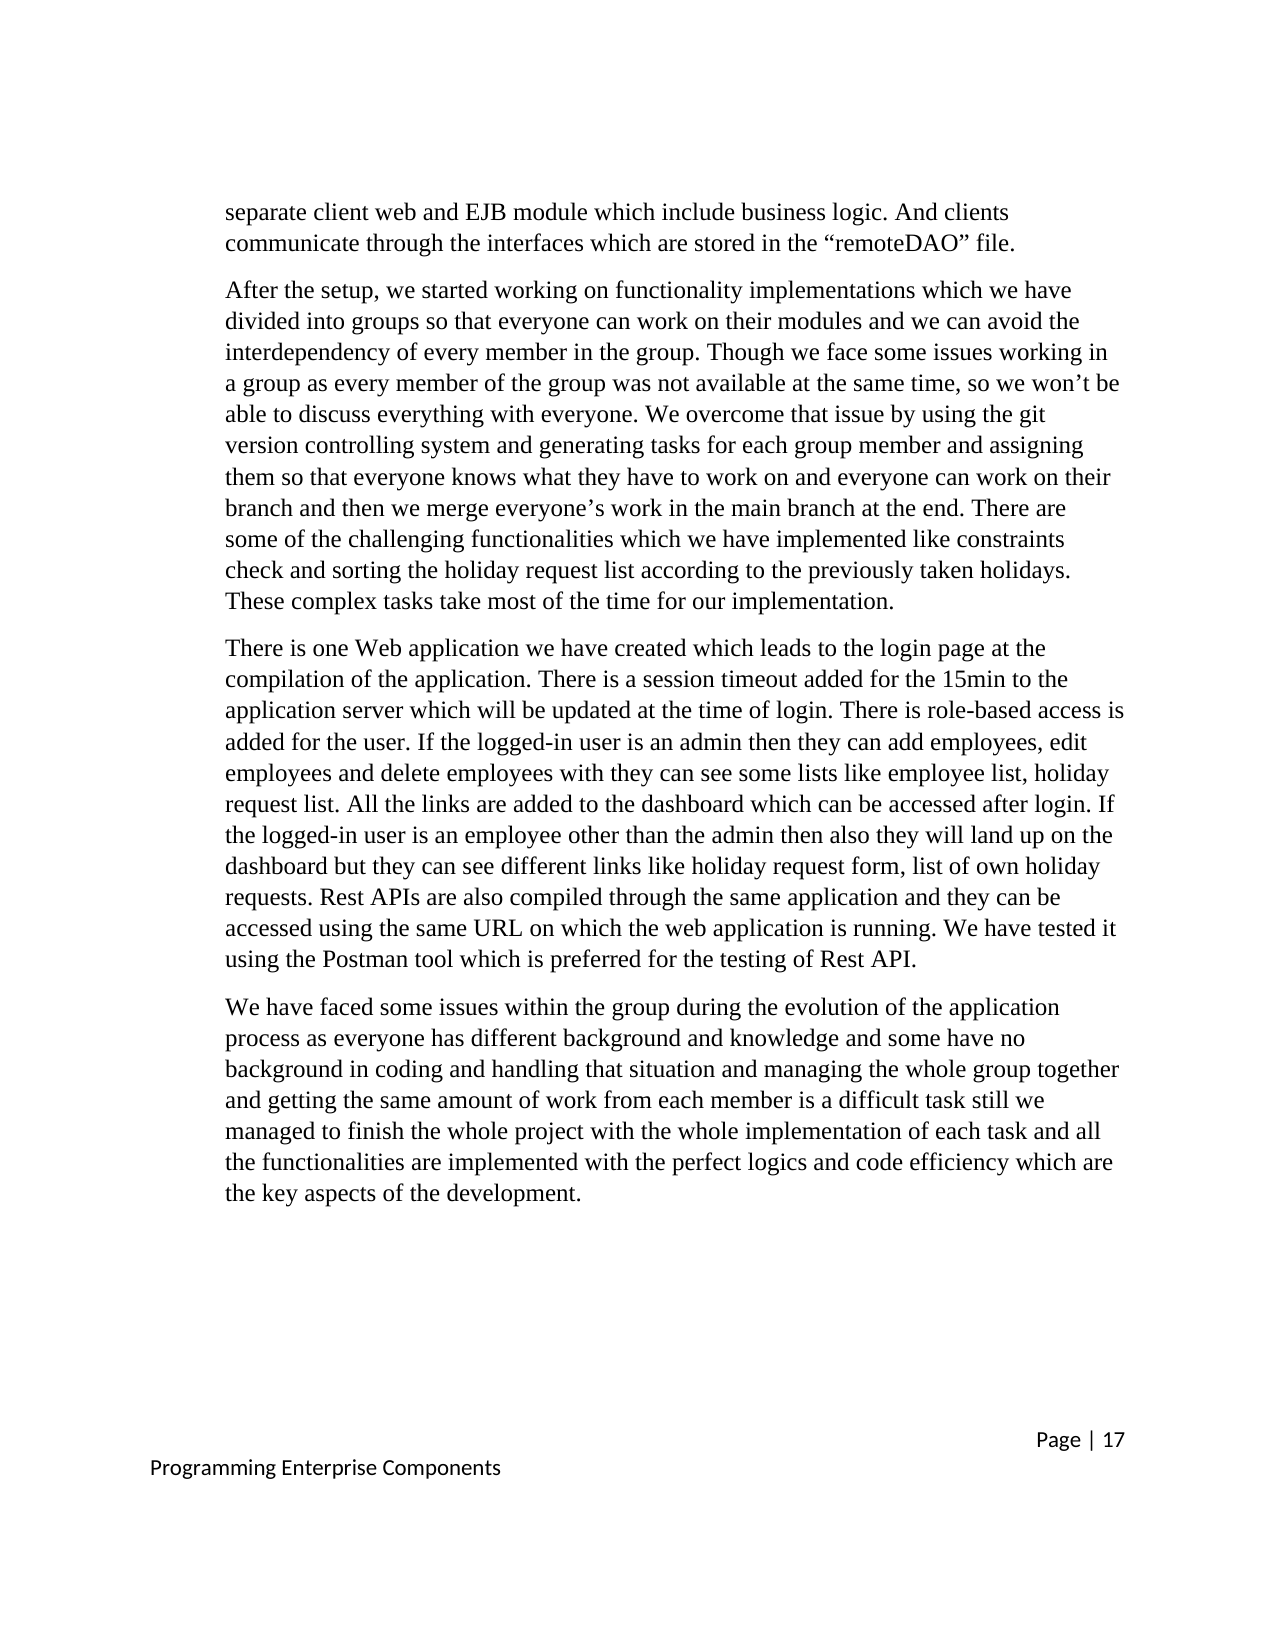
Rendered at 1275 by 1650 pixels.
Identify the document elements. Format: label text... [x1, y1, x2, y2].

text There is one Web application we have created which leads to the login page at the compilation of the application. There is a session timeout added for the 15min to the application server which will be updated at the time of login. There is role-based access is added for the user. If the logged-in user is an admin then they can add employees, edit employees and delete employees with they can see some lists like employee list, holiday request list. All the links are added to the dashboard which can be accessed after login. If the logged-in user is an employee other than the admin then also they will land up on the dashboard but they can see different links like holiday request form, list of own holiday requests. Rest APIs are also compiled through the same application and they can be accessed using the same URL on which the web application is running. We have tested it using the Postman tool which is preferred for the testing of Rest API. [225, 633, 1125, 973]
text We have faced some issues within the group during the evolution of the application process as everyone has different background and knowledge and some have no background in coding and handling that situation and managing the whole group together and getting the same amount of work from each member is a difficult task still we managed to finish the whole project with the whole implementation of each task and all the functionalities are implemented with the perfect logics and code efficiency which are the key aspects of the development. [225, 992, 1125, 1207]
text After the setup, we started working on functionality implementations which we have divided into groups so that everyone can work on their modules and we can avoid the interdependency of every member in the group. Though we face some issues working in a group as every member of the group was not available at the same time, so we won’t be able to discuss everything with everyone. We overcome that issue by using the git version controlling system and generating tasks for each group member and assigning them so that everyone knows what they have to work on and everyone can work on their branch and then we merge everyone’s work in the main branch at the end. There are some of the challenging functionalities which we have implemented like constraints check and sorting the holiday request list according to the previously taken holidays. These complex tasks take most of the time for our implementation. [225, 275, 1125, 614]
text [225, 197, 1125, 256]
